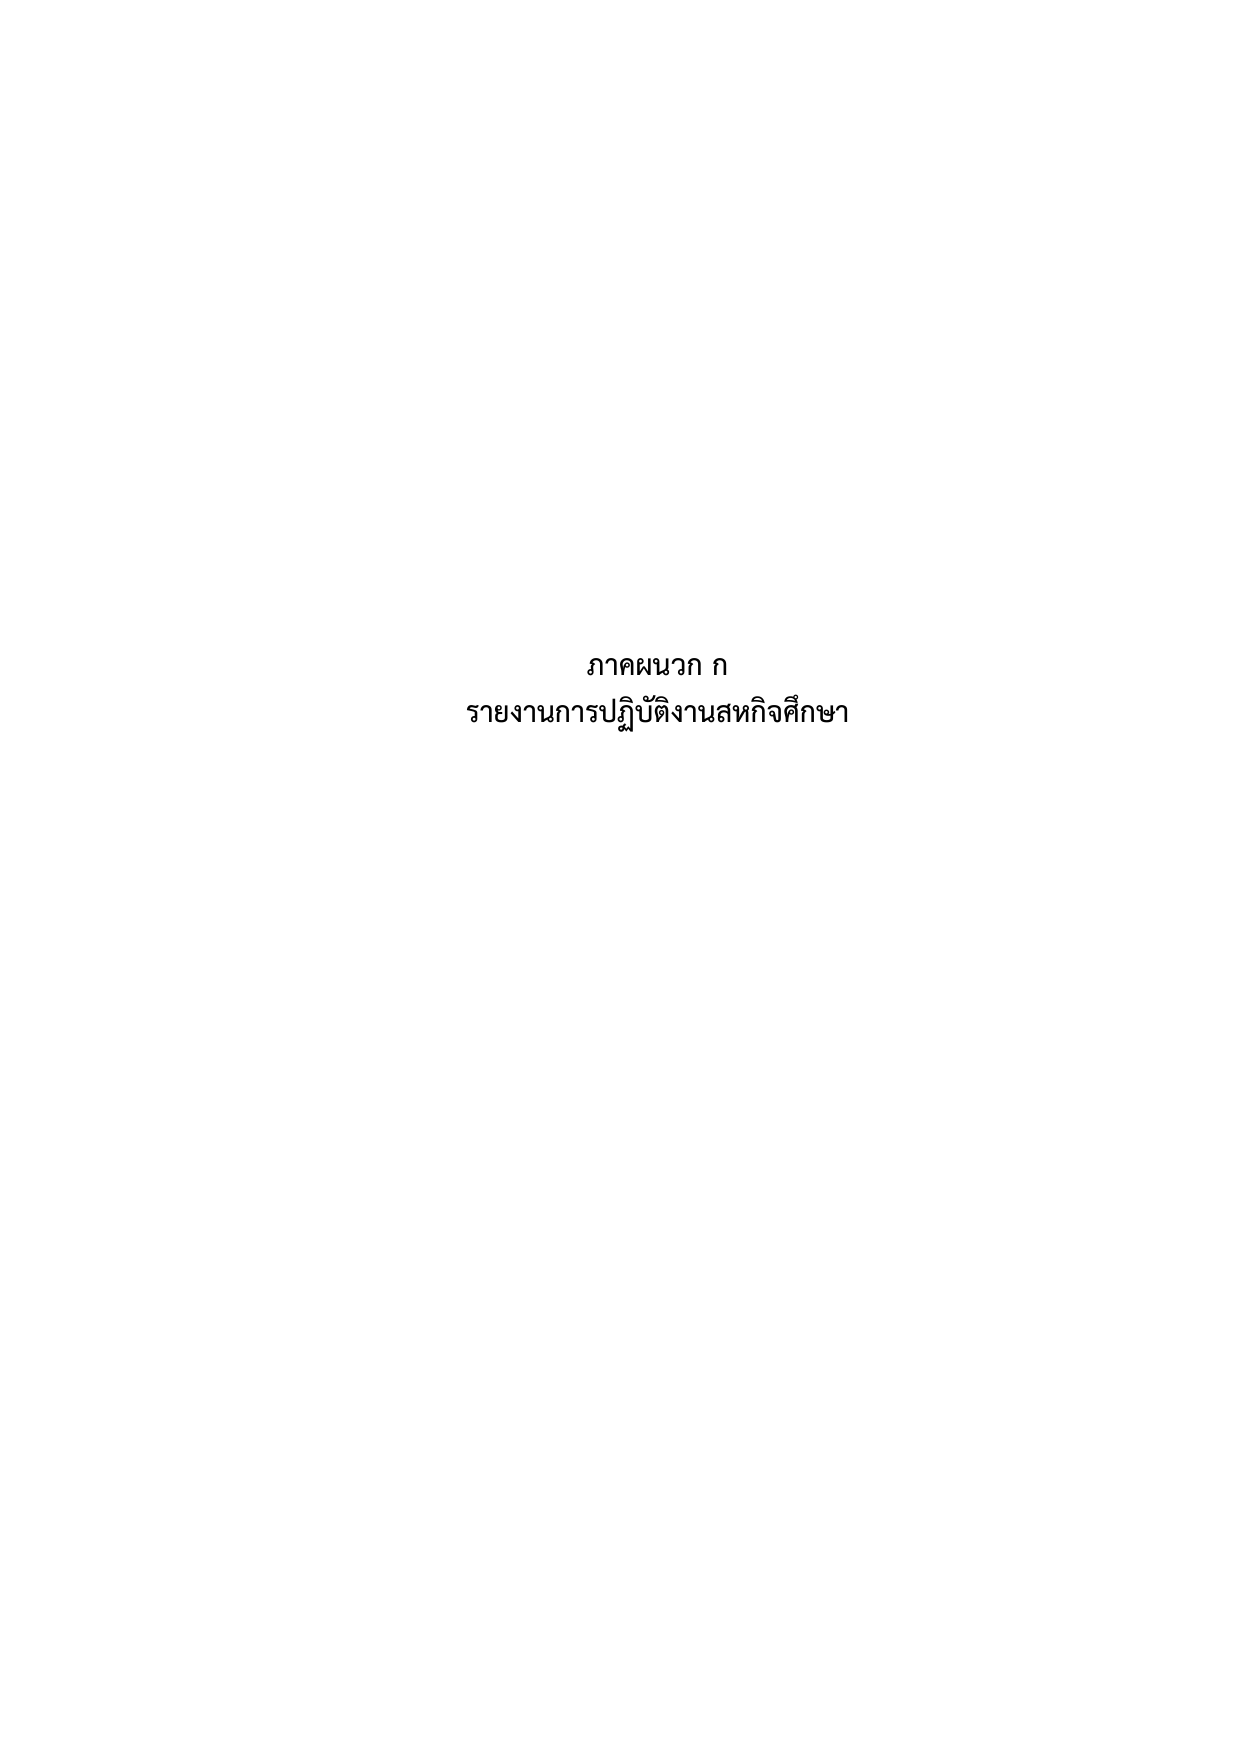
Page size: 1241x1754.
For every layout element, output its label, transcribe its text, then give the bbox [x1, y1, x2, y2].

subtitle ภาคผนวก ก รายงานการปฏิบัติงานสหกิจศึกษา [195, 639, 1120, 733]
